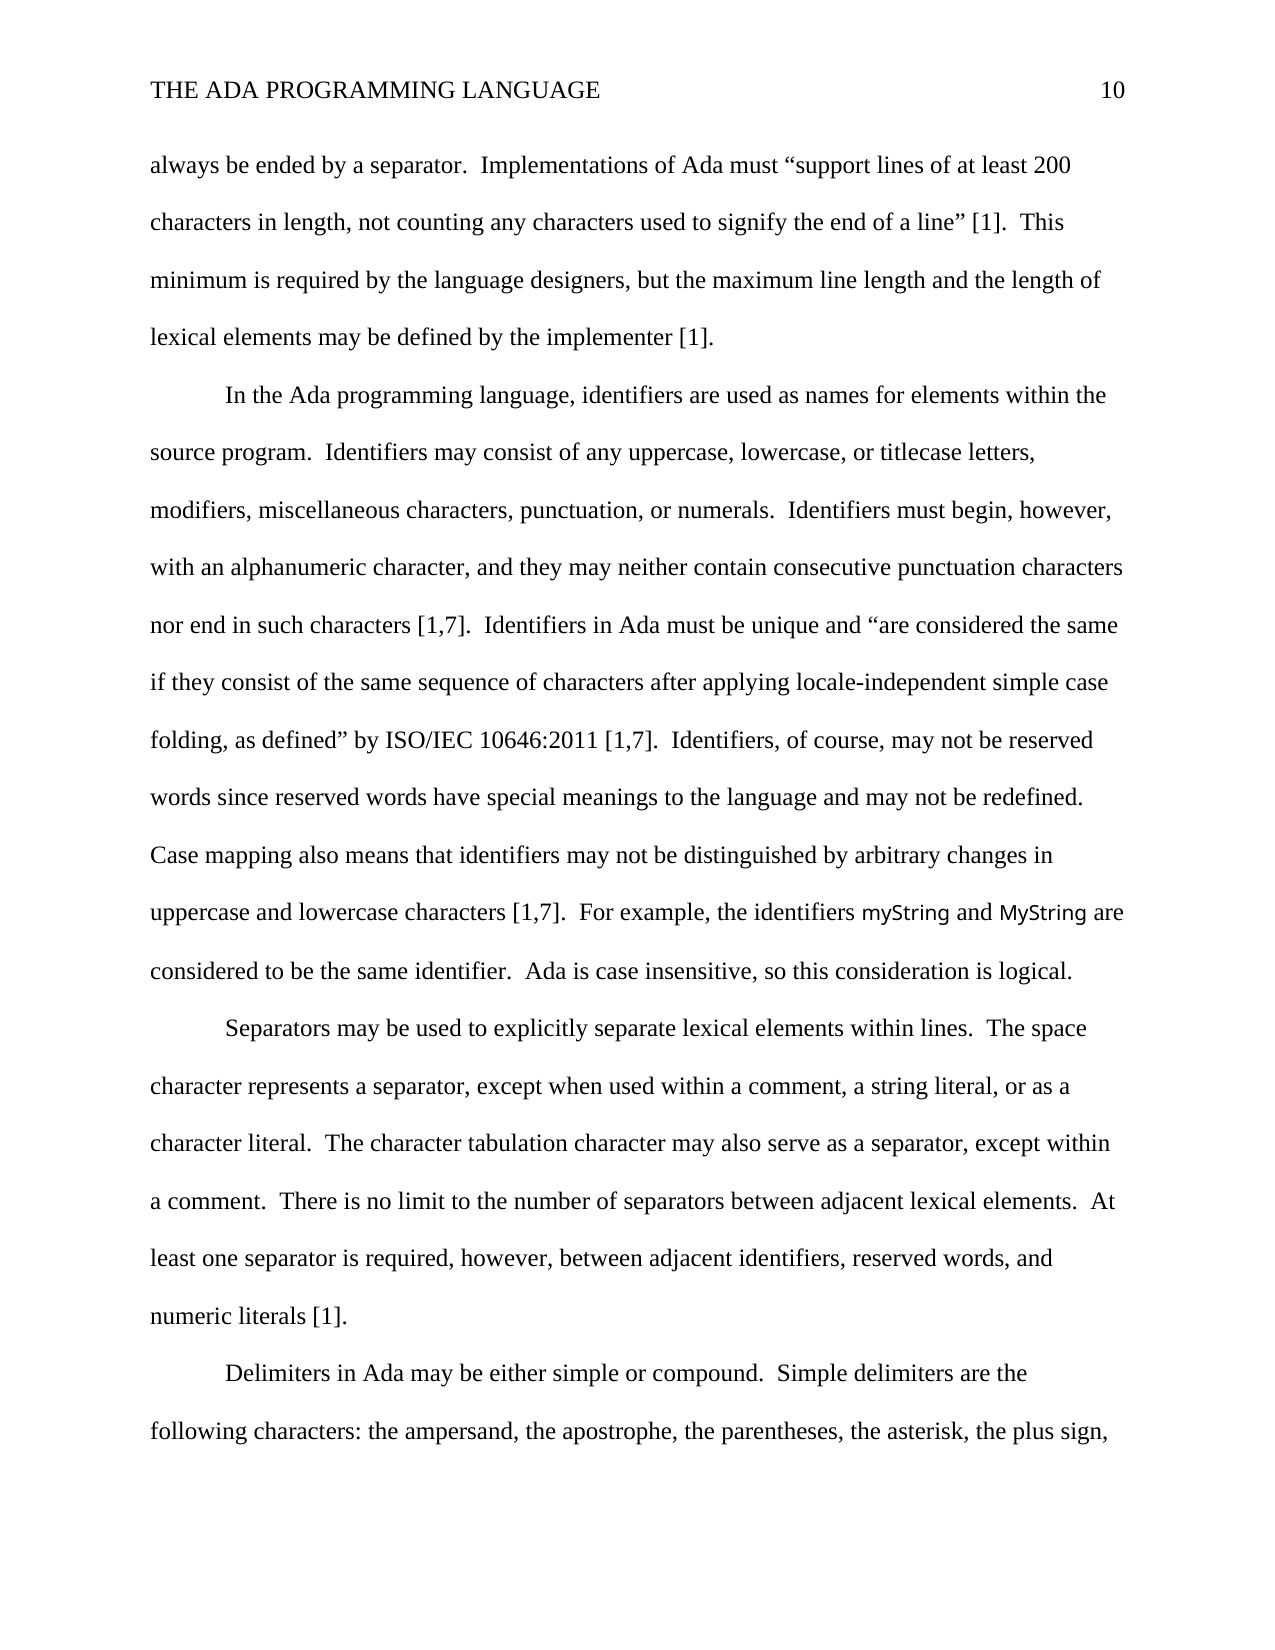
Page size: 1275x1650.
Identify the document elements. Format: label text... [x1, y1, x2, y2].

text Separators may be used to explicitly separate lexical elements within lines. The space character represents a separator, except when used within a comment, a string literal, or as a character literal. The character tabulation character may also serve as a separator, except within a comment. There is no limit to the number of separators between adjacent lexical elements. At least one separator is required, however, between adjacent identifiers, reserved words, and numeric literals [1]. [150, 1013, 1125, 1329]
text In the Ada programming language, identifiers are used as names for elements within the source program. Identifiers may consist of any uppercase, lowercase, or titlecase letters, modifiers, miscellaneous characters, punctuation, or numerals. Identifiers must begin, however, with an alphanumeric character, and they may neither contain consecutive punctuation characters nor end in such characters [1,7]. Identifiers in Ada must be unique and “are considered the same if they consist of the same sequence of characters after applying locale-independent simple case folding, as defined” by ISO/IEC 10646:2011 [1,7]. Identifiers, of course, may not be reserved words since reserved words have special meanings to the language and may not be redefined. Case mapping also means that identifiers may not be distinguished by arbitrary changes in uppercase and lowercase characters [1,7]. For example, the identifiers myString and MyString are considered to be the same identifier. Ada is case insensitive, so this consideration is logical. [150, 380, 1125, 984]
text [150, 1358, 1125, 1444]
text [150, 150, 1125, 351]
